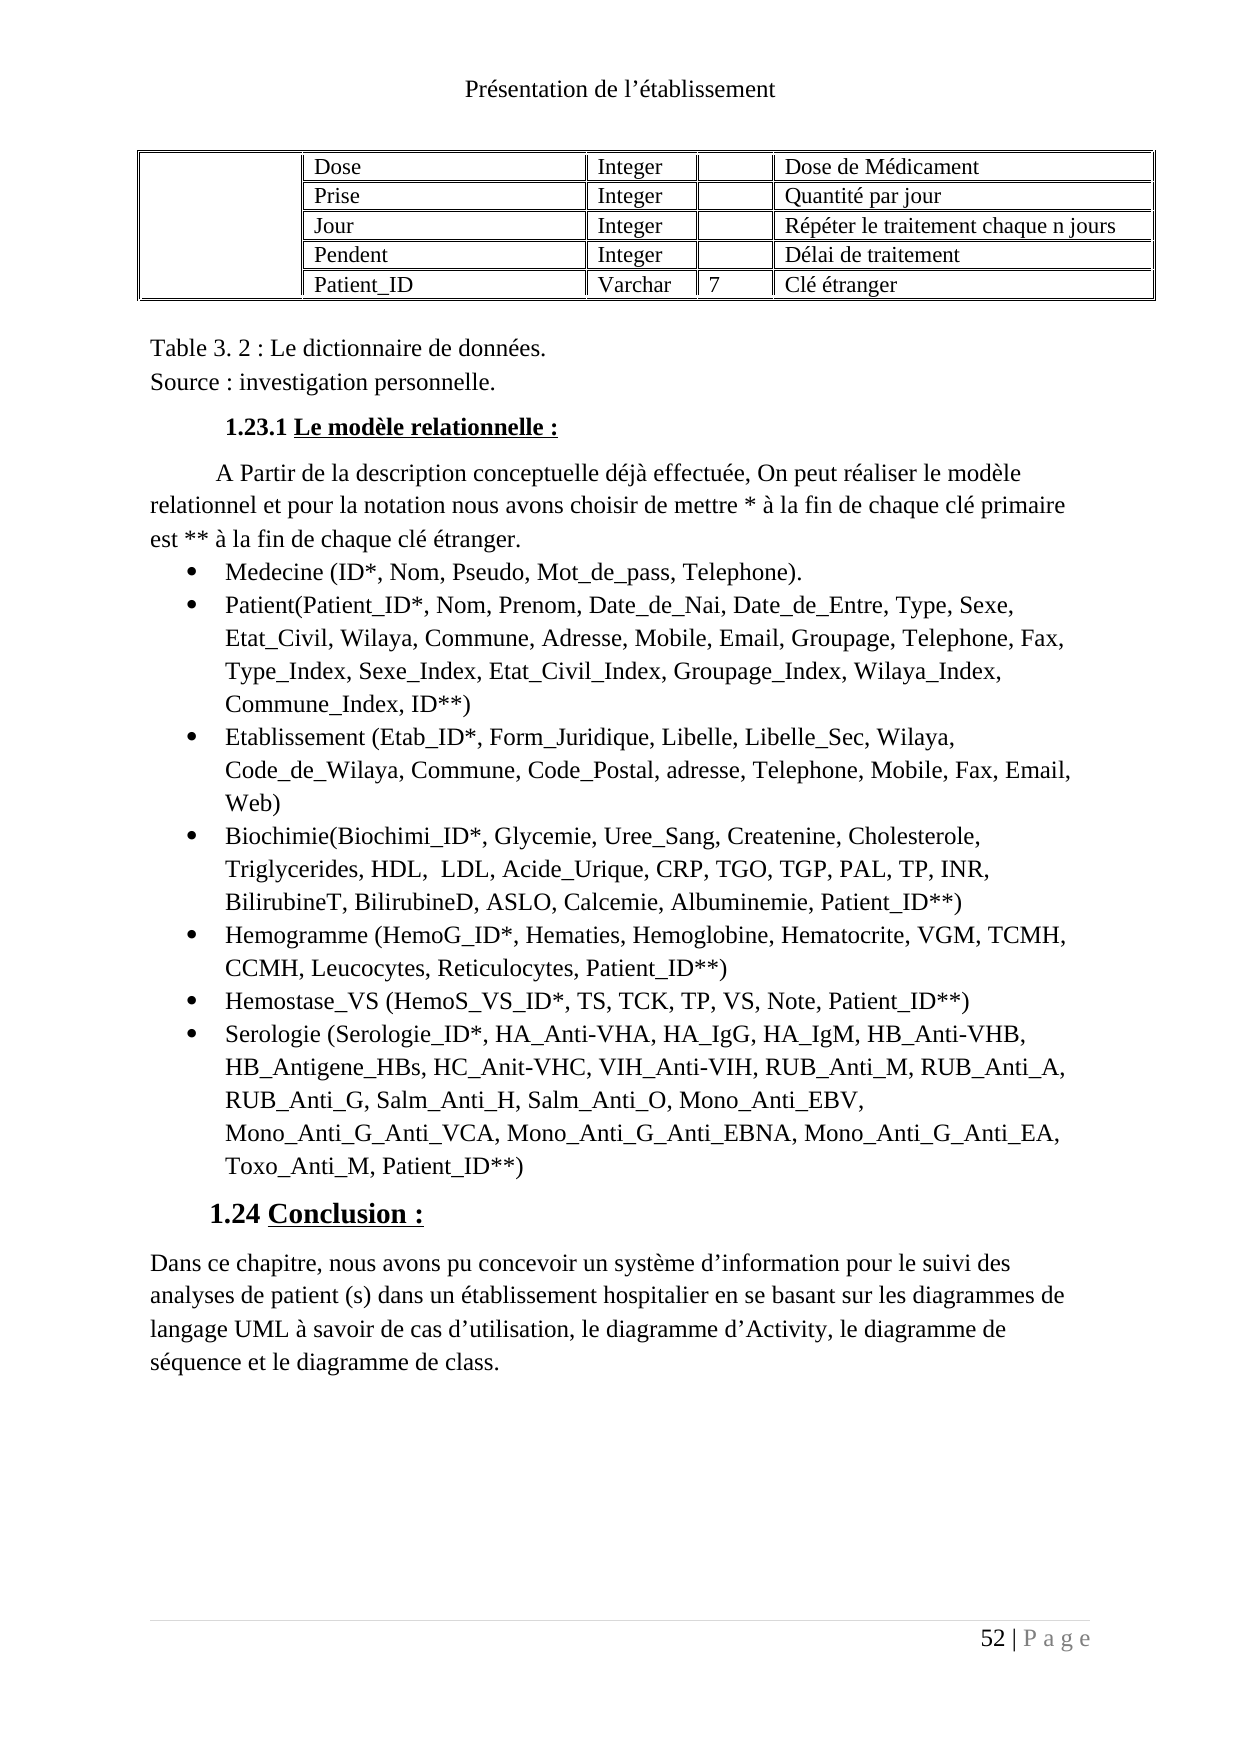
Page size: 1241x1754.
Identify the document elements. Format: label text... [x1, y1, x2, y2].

text Conclusion : [209, 1197, 1090, 1230]
table_cell Pendent [304, 242, 585, 268]
list Medecine (ID*, Nom, Pseudo, Mot_de_pass, Telephone). [187, 557, 1090, 585]
table_cell Integer [588, 183, 696, 209]
list Patient(Patient_ID*, Nom, Prenom, Date_de_Nai, Date_de_Entre, Type, Sexe, Etat_Civil, Wilaya, Commune, Adresse, Mobile, Email, Groupage, Telephone, Fax, Type_Index, Sexe_Index, Etat_Civil_Index, Groupage_Index, Wilaya_Index, Commune_Index, ID**) [187, 590, 1090, 717]
subtitle Le modèle relationnelle : [225, 412, 1090, 441]
table_cell [699, 183, 772, 209]
list Serologie (Serologie_ID*, HA_Anti-VHA, HA_IgG, HA_IgM, HB_Anti-VHB, HB_Antigene_HBs, HC_Anit-VHC, VIH_Anti-VIH, RUB_Anti_M, RUB_Anti_A, RUB_Anti_G, Salm_Anti_H, Salm_Anti_O, Mono_Anti_EBV, Mono_Anti_G_Anti_VCA, Mono_Anti_G_Anti_EBNA, Mono_Anti_G_Anti_EA, Toxo_Anti_M, Patient_ID**) [187, 1019, 1090, 1180]
table_cell Délai de traitement [775, 239, 1153, 268]
text A Partir de la description conceptuelle déjà effectuée, On peut réaliser le modèle relationnel et pour la notation nous avons choisir de mettre * à la fin de chaque clé primaire est ** à la fin de chaque clé étranger. [150, 458, 1090, 552]
table_cell Jour [304, 212, 585, 238]
table_cell Integer [586, 153, 697, 179]
list Hemogramme (HemoG_ID*, Hematies, Hemoglobine, Hematocrite, VGM, TCMH, CCMH, Leucocytes, Reticulocytes, Patient_ID**) [187, 920, 1090, 982]
table_cell Clé étranger [773, 268, 1154, 297]
list Etablissement (Etab_ID*, Form_Juridique, Libelle, Libelle_Sec, Wilaya, Code_de_Wilaya, Commune, Code_Postal, adresse, Telephone, Mobile, Fax, Email, Web) [187, 722, 1090, 817]
table_cell [697, 153, 773, 179]
table_cell Quantité par jour [775, 180, 1153, 209]
table_cell Prise [304, 183, 585, 209]
table_cell [699, 242, 772, 268]
text Source : investigation personnelle. [150, 367, 1090, 395]
list Biochimie(Biochimi_ID*, Glycemie, Uree_Sang, Createnine, Cholesterole, Triglycerides, HDL, LDL, Acide_Urique, CRP, TGO, TGP, PAL, TP, INR, BilirubineT, BilirubineD, ASLO, Calcemie, Albuminemie, Patient_ID**) [187, 821, 1090, 916]
table_cell Integer [588, 242, 696, 268]
table_cell Varchar [586, 271, 697, 297]
table_cell Dose de Médicament [773, 150, 1154, 179]
table_cell Dose [303, 153, 586, 179]
table_cell 7 [697, 271, 773, 297]
table_cell [699, 212, 772, 238]
table_cell Répéter le traitement chaque n jours [773, 209, 1154, 238]
table_cell Integer [588, 212, 696, 238]
text Dans ce chapitre, nous avons pu concevoir un système d’information pour le suivi des analyses de patient (s) dans un établissement hospitalier en se basant sur les diagrammes de langage UML à savoir de cas d’utilisation, le diagramme d’Activity, le diagramme de séquence et le diagramme de class. [150, 1248, 1090, 1375]
list Hemostase_VS (HemoS_VS_ID*, TS, TCK, TP, VS, Note, Patient_ID**) [187, 986, 1090, 1015]
table_cell Patient_ID [303, 271, 586, 297]
